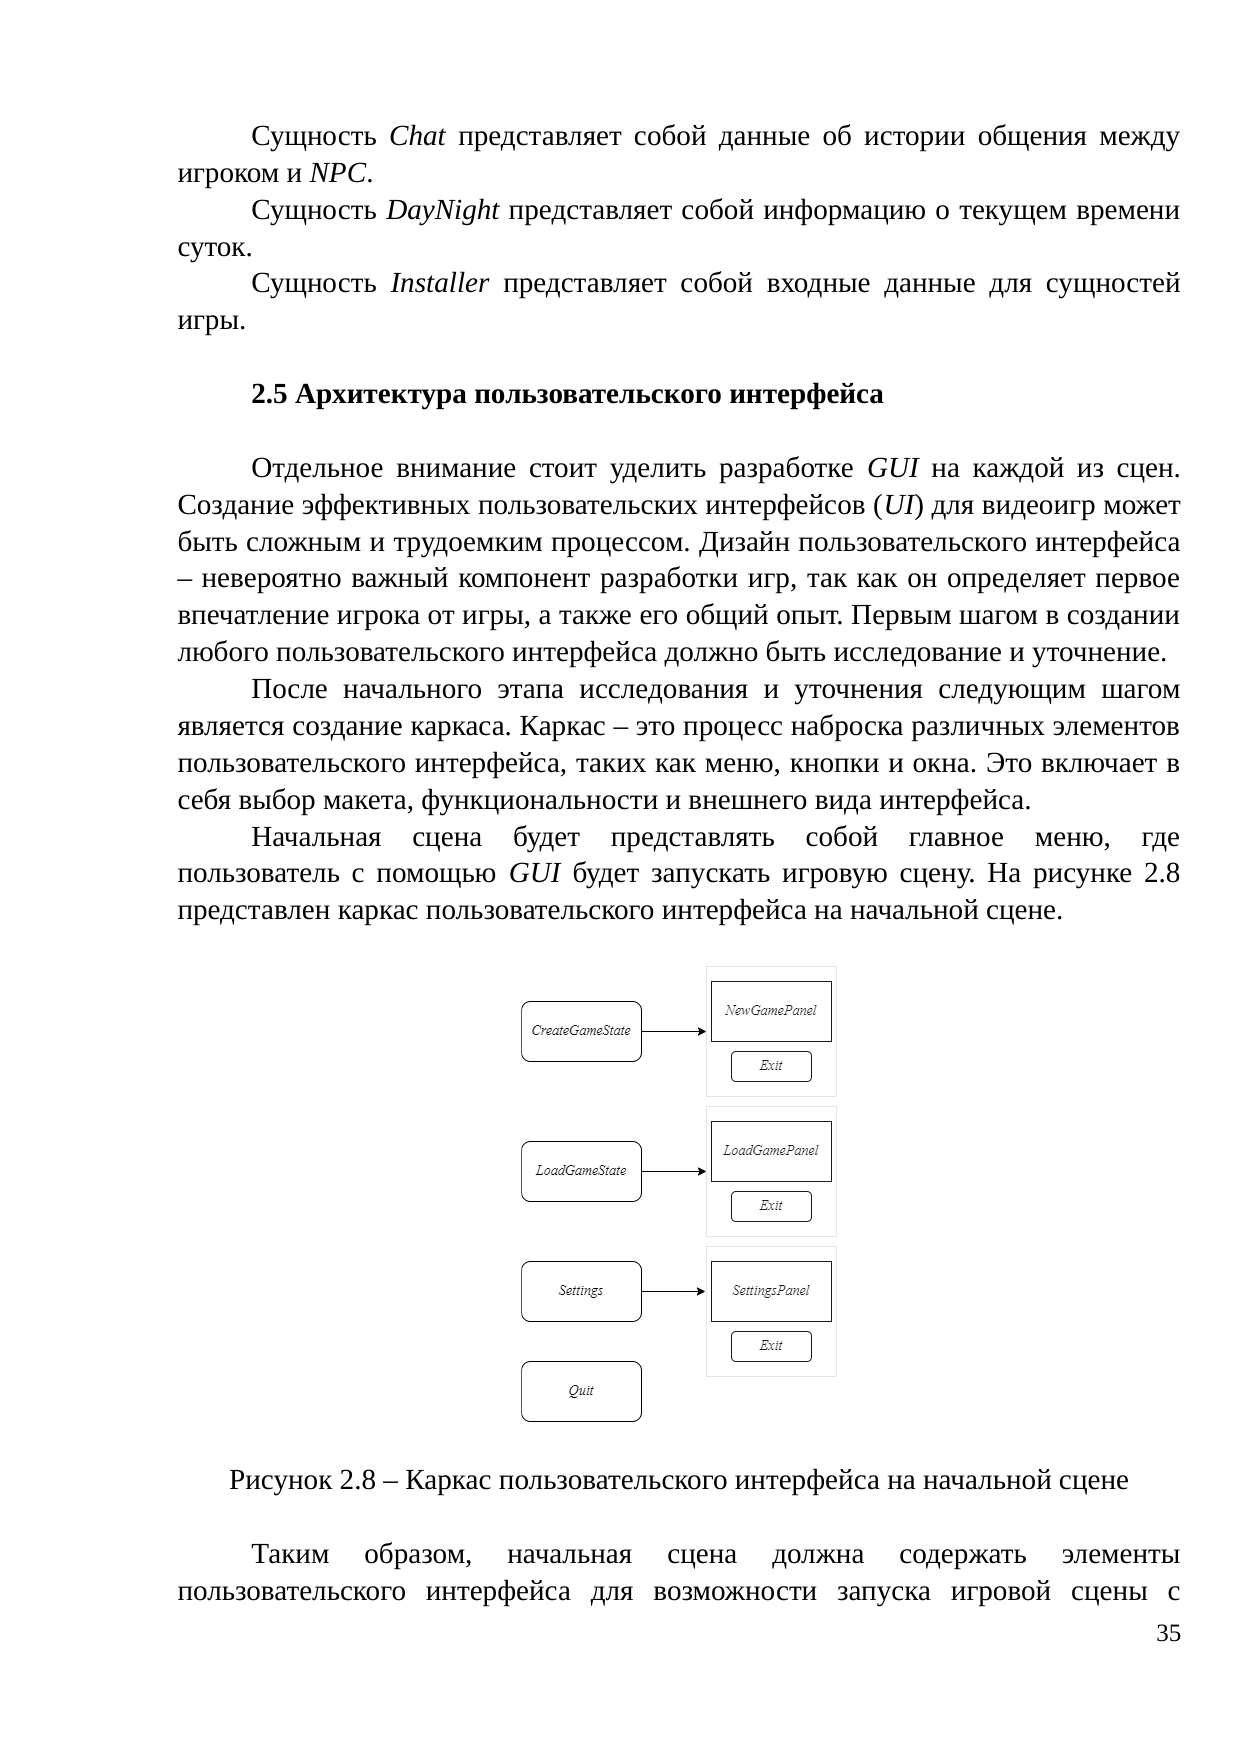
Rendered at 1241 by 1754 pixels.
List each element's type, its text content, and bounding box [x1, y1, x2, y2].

text Начальная сцена будет представлять собой главное меню, где пользователь с помощью GUI будет запускать игровую сцену. На рисунке 2.8 представлен каркас пользовательского интерфейса на начальной сцене. [177, 819, 1181, 926]
text Сущность Installer представляет собой входные данные для сущностей игры. [177, 266, 1181, 336]
text Отдельное внимание стоит уделить разработке GUI на каждой из сцен. Создание эффективных пользовательских интерфейсов (UI) для видеоигр может быть сложным и трудоемким процессом. Дизайн пользовательского интерфейса – невероятно важный компонент разработки игр, так как он определяет первое впечатление игрока от игры, а также его общий опыт. Первым шагом в создании любого пользовательского интерфейса должно быть исследование и уточнение. [177, 450, 1181, 668]
text Сущность DayNight представляет собой информацию о текущем времени суток. [177, 192, 1181, 262]
text Сущность Chat представляет собой данные об истории общения между игроком и NPC. [177, 118, 1181, 188]
picture [521, 966, 837, 1422]
subtitle 2.5 Архитектура пользовательского интерфейса [177, 376, 1181, 410]
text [177, 1536, 1181, 1606]
text Рисунок 2.8 – Каркас пользовательского интерфейса на начальной сцене [177, 1462, 1181, 1496]
text После начального этапа исследования и уточнения следующим шагом является создание каркаса. Каркас – это процесс наброска различных элементов пользовательского интерфейса, таких как меню, кнопки и окна. Это включает в себя выбор макета, функциональности и внешнего вида интерфейса. [177, 671, 1181, 815]
